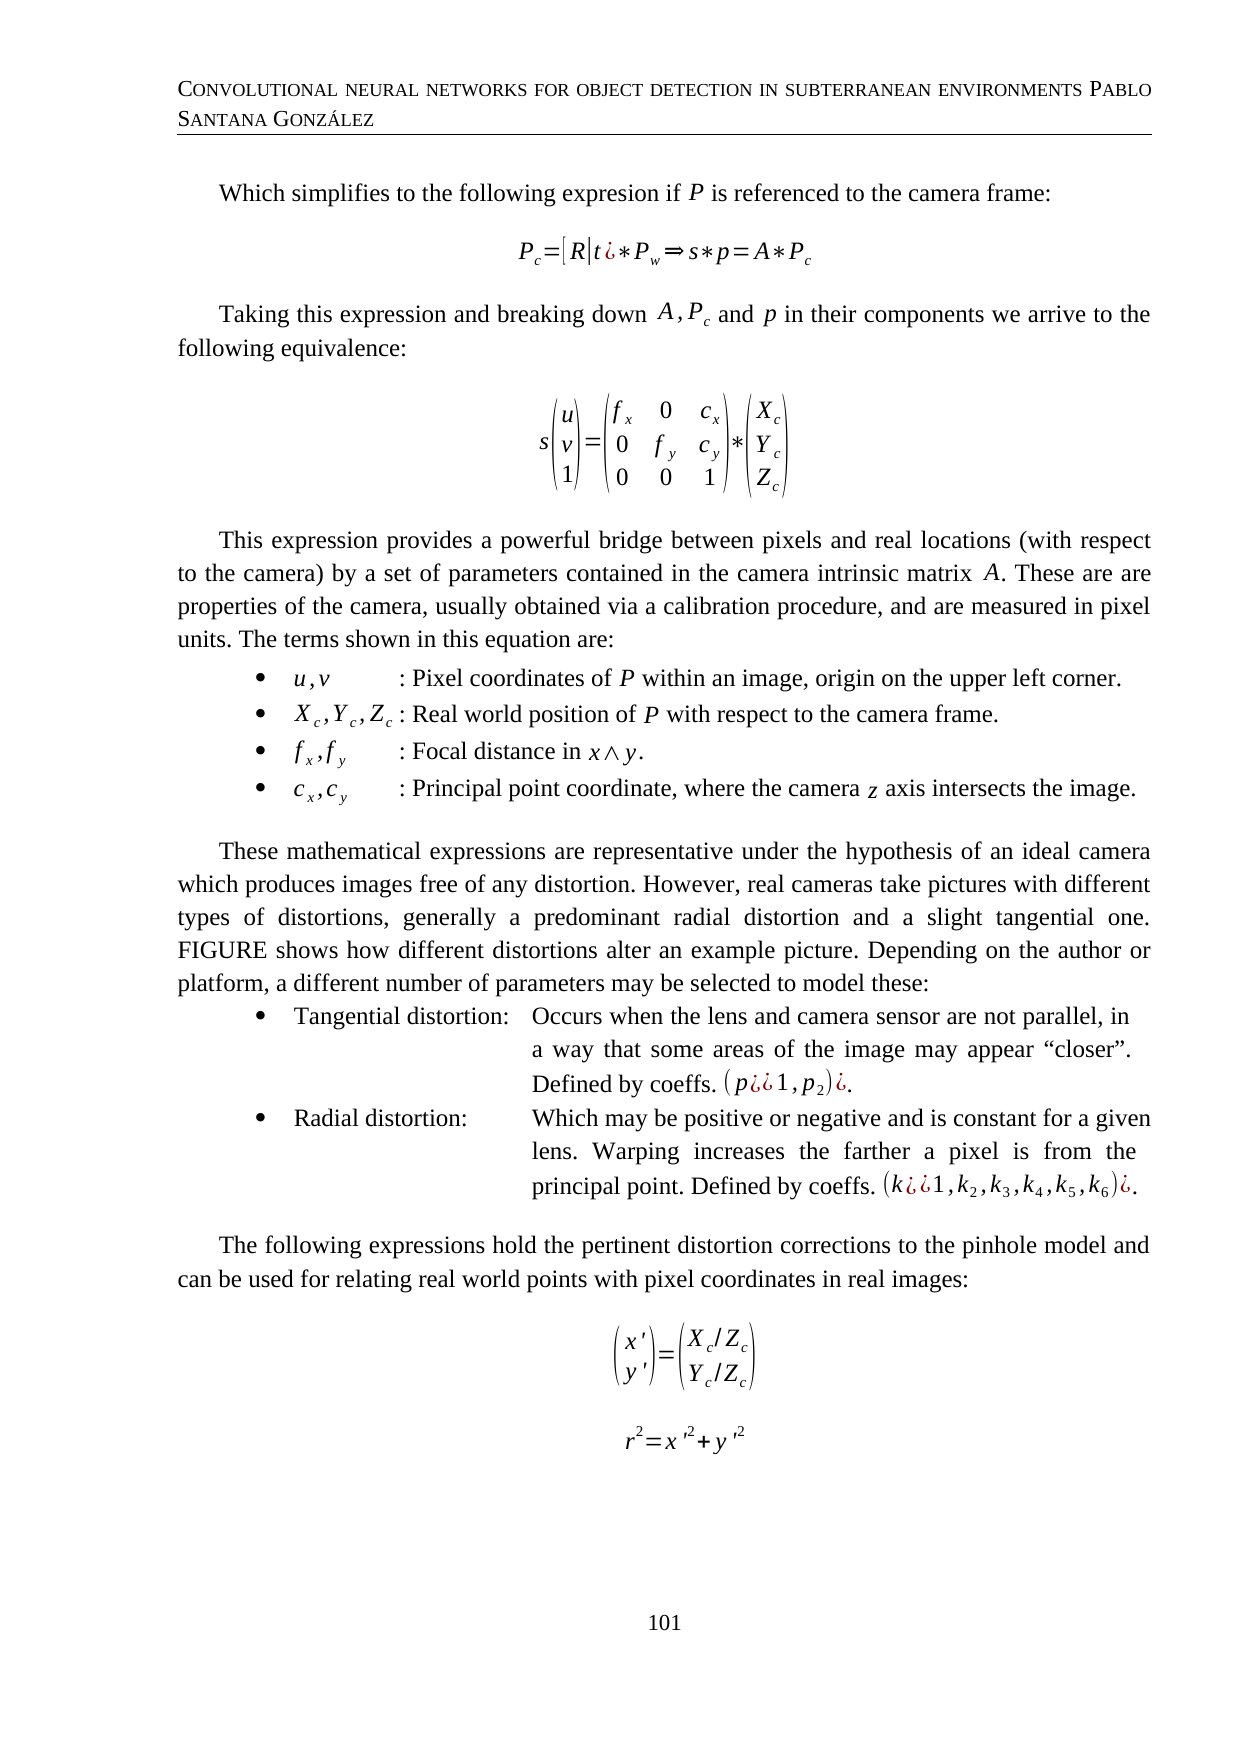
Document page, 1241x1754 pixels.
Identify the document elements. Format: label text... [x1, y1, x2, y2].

text The following expressions hold the pertinent distortion corrections to the pinhole model and can be used for relating real world points with pixel coordinates in real images: [177, 1231, 1152, 1292]
list : Focal distance in . [256, 736, 1152, 769]
text Which simplifies to the following expresion if is referenced to the camera frame: [177, 178, 1152, 207]
list : Principal point coordinate, where the camera axis intersects the image. [256, 773, 1152, 807]
list Radial distortion: Which may be positive or negative and is constant for a given lens. Warping increases the farther a pixel is from the principal point. Defined by coeffs. . [256, 1103, 1152, 1201]
text These mathematical expressions are representative under the hypothesis of an ideal camera which produces images free of any distortion. However, real cameras take pictures with different types of distortions, generally a predominant radial distortion and a slight tangential one. FIGURE shows how different distortions alter an example picture. Depending on the author or platform, a different number of parameters may be selected to model these: [177, 836, 1152, 997]
text This expression provides a powerful bridge between pixels and real locations (with respect to the camera) by a set of parameters contained in the camera intrinsic matrix . These are are properties of the camera, usually obtained via a calibration procedure, and are measured in pixel units. The terms shown in this equation are: [177, 525, 1152, 653]
list : Real world position of with respect to the camera frame. [256, 699, 1152, 732]
text Taking this expression and breaking down and in their components we arrive to the following equivalence: [177, 298, 1152, 362]
list : Pixel coordinates of within an image, origin on the upper left corner. [256, 663, 1152, 694]
list Tangential distortion: Occurs when the lens and camera sensor are not parallel, in a way that some areas of the image may appear “closer”. Defined by coeffs. . [256, 1001, 1152, 1099]
